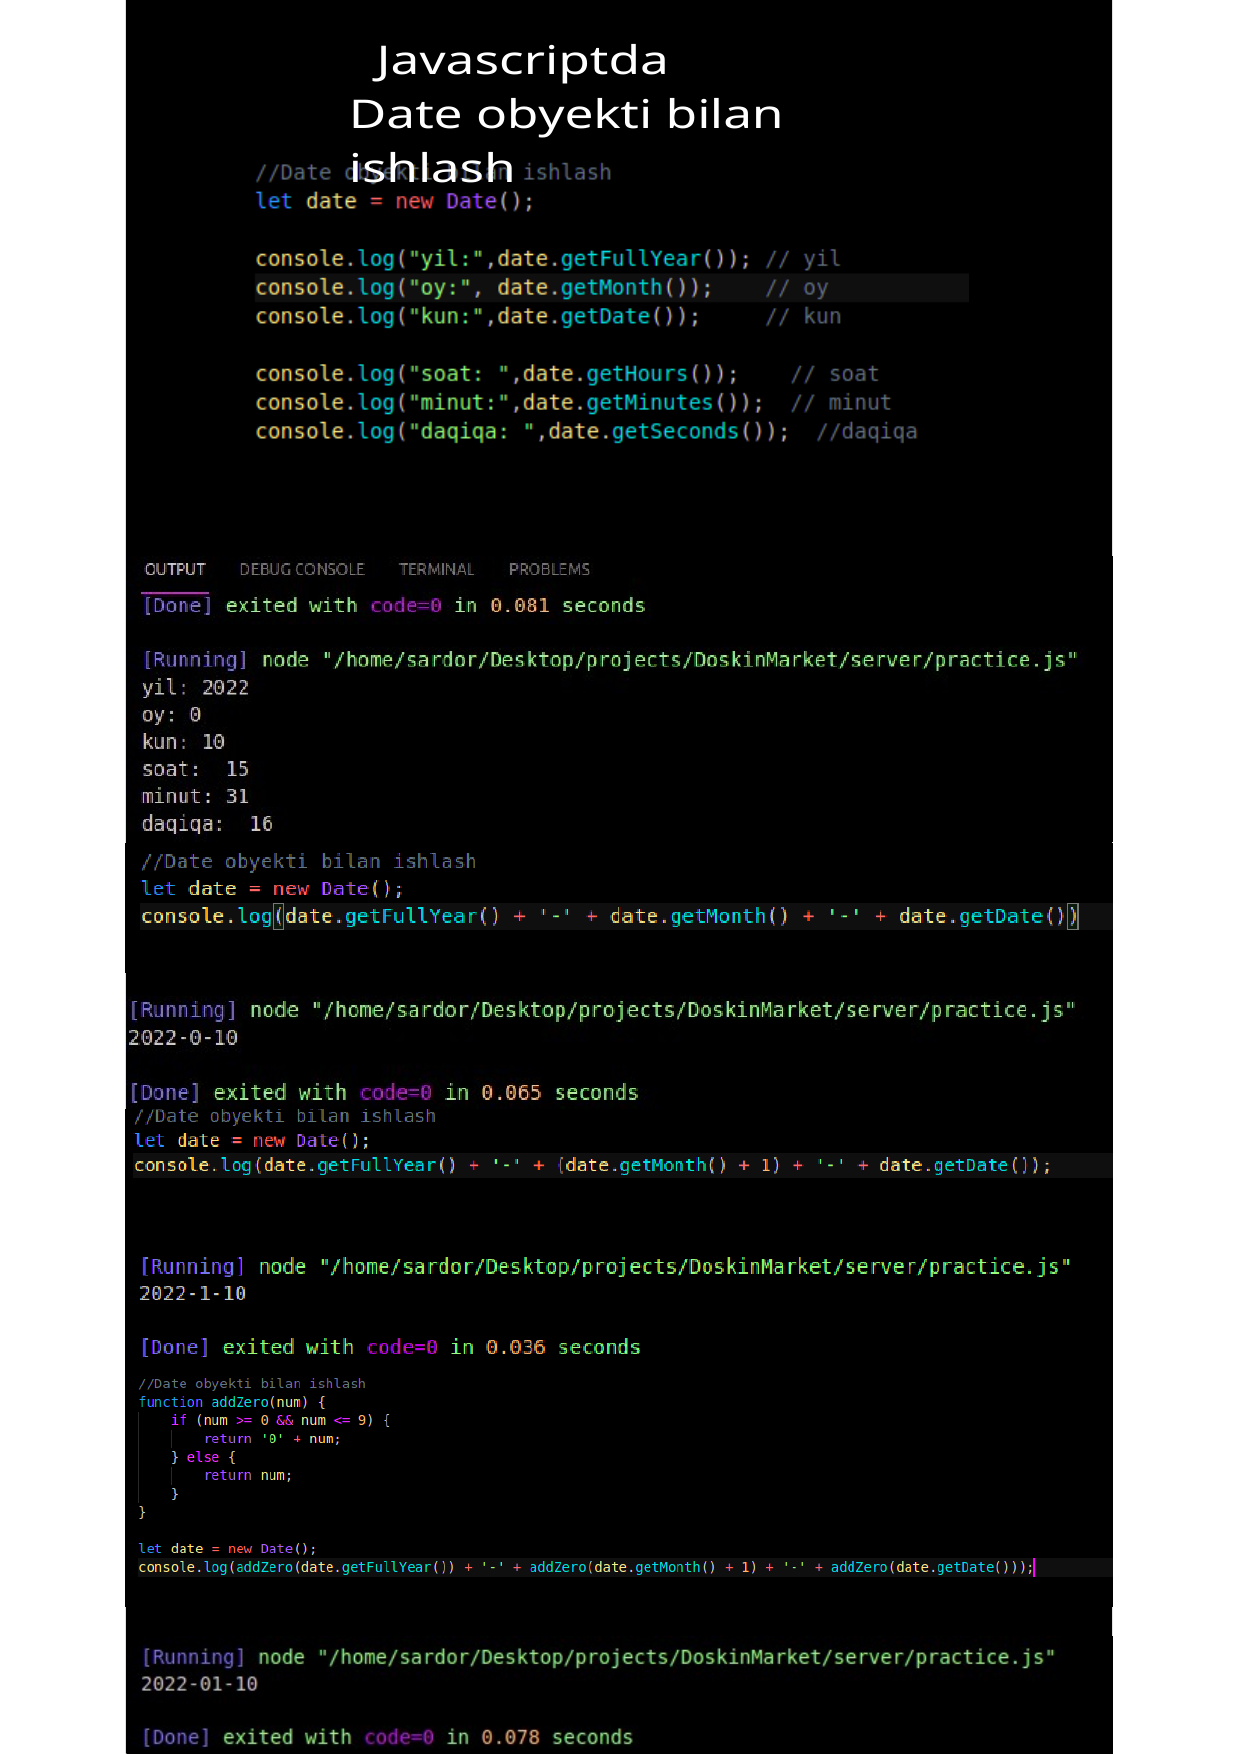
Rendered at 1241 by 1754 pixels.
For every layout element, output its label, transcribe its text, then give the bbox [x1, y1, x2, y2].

text Javascriptda Date obyekti bilan ishlash [348, 32, 791, 194]
picture [127, 1636, 1113, 1754]
picture [237, 145, 969, 525]
picture [125, 556, 1113, 1607]
